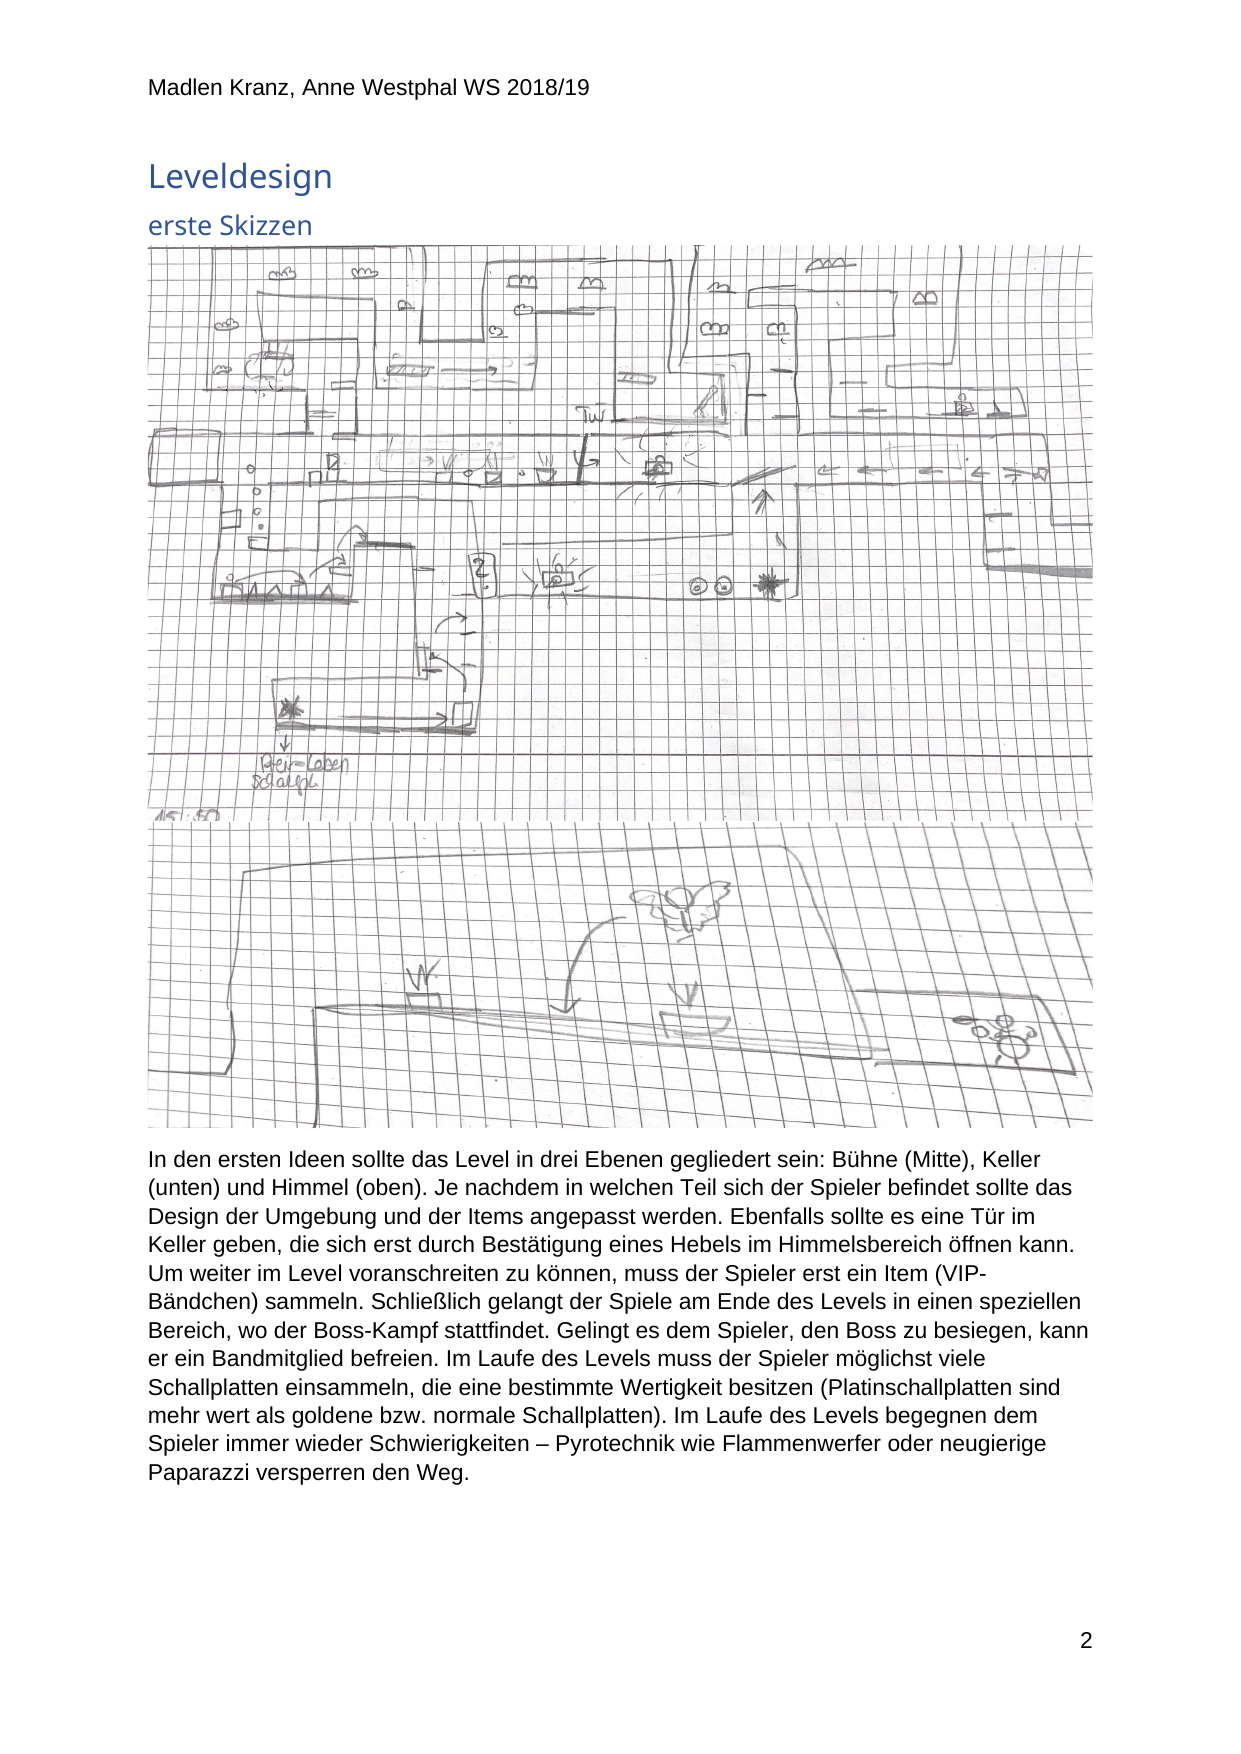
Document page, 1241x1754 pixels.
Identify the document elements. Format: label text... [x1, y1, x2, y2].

subtitle erste Skizzen [148, 206, 1093, 243]
subtitle Leveldesign [148, 153, 1093, 198]
text In den ersten Ideen sollte das Level in drei Ebenen gegliedert sein: Bühne (Mitte), Keller (unten) und Himmel (oben). Je nachdem in welchen Teil sich der Spieler befindet sollte das Design der Umgebung und der Items angepasst werden. Ebenfalls sollte es eine Tür im Keller geben, die sich erst durch Bestätigung eines Hebels im Himmelsbereich öffnen kann. Um weiter im Level voranschreiten zu können, muss der Spieler erst ein Item (VIP-Bändchen) sammeln. Schließlich gelangt der Spiele am Ende des Levels in einen speziellen Bereich, wo der Boss-Kampf stattfindet. Gelingt es dem Spieler, den Boss zu besiegen, kann er ein Bandmitglied befreien. Im Laufe des Levels muss der Spieler möglichst viele Schallplatten einsammeln, die eine bestimmte Wertigkeit besitzen (Platinschallplatten sind mehr wert als goldene bzw. normale Schallplatten). Im Laufe des Levels begegnen dem Spieler immer wieder Schwierigkeiten – Pyrotechnik wie Flammenwerfer oder neugierige Paparazzi versperren den Weg. [148, 1146, 1093, 1485]
